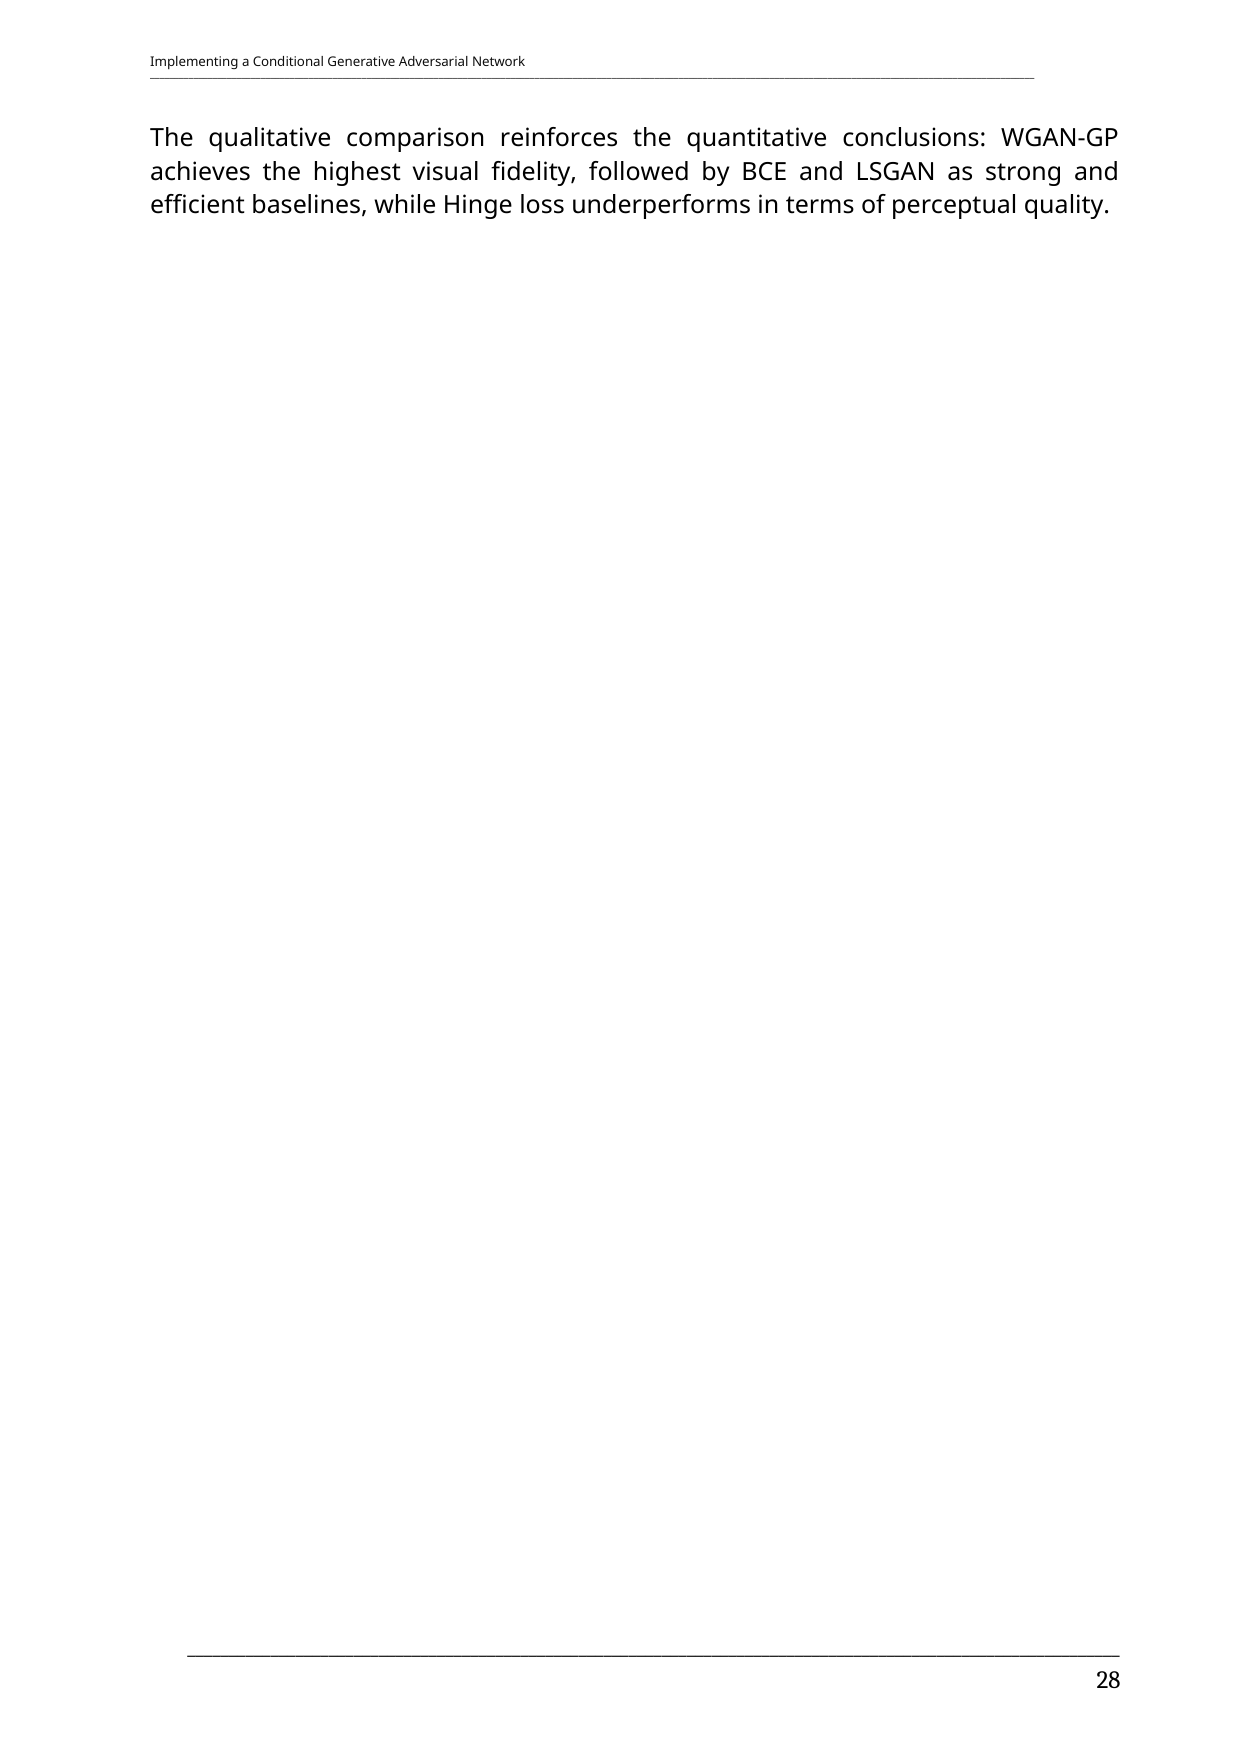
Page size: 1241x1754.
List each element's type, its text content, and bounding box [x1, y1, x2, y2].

text The qualitative comparison reinforces the quantitative conclusions: WGAN-GP achieves the highest visual fidelity, followed by BCE and LSGAN as strong and efficient baselines, while Hinge loss underperforms in terms of perceptual quality. [150, 120, 1120, 220]
